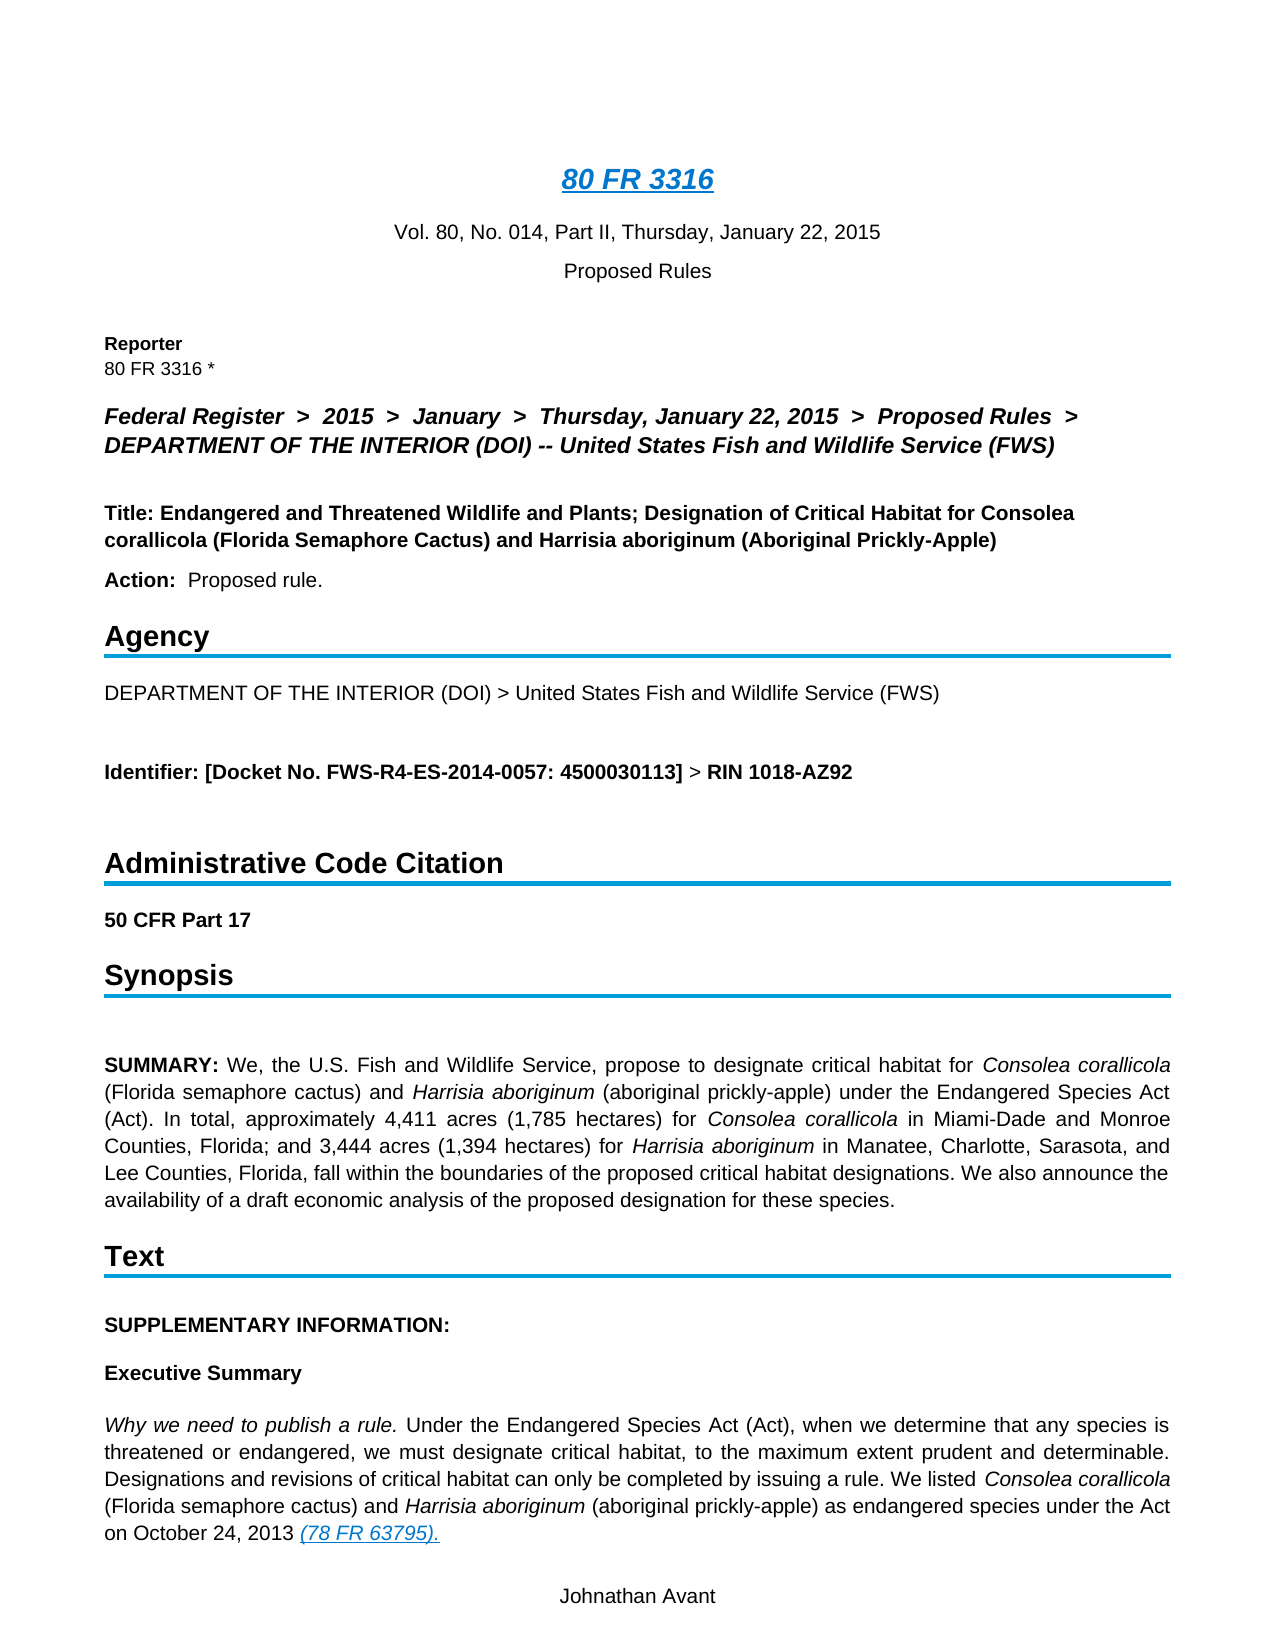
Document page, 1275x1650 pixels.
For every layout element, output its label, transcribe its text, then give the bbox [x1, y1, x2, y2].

subtitle 80 FR 3316 [104, 160, 1171, 196]
text Vol. 80, No. 014, Part II, Thursday, January 22, 2015 [104, 217, 1171, 244]
text DEPARTMENT OF THE INTERIOR (DOI) > United States Fish and Wildlife Service (FWS) [104, 677, 1171, 704]
text SUMMARY: We, the U.S. Fish and Wildlife Service, propose to designate critical habitat for Consolea corallicola (Florida semaphore cactus) and Harrisia aboriginum (aboriginal prickly-apple) under the Endangered Species Act (Act). In total, approximately 4,411 acres (1,785 hectares) for Consolea corallicola in Miami-Dade and Monroe Counties, Florida; and 3,444 acres (1,394 hectares) for Harrisia aboriginum in Manatee, Charlotte, Sarasota, and Lee Counties, Florida, fall within the boundaries of the proposed critical habitat designations. We also announce the availability of a draft economic analysis of the proposed designation for these species. [104, 1049, 1171, 1212]
text 80 FR 3316 * [104, 354, 1171, 379]
text Text [104, 1237, 1171, 1272]
text Why we need to publish a rule. Under the Endangered Species Act (Act), when we determine that any species is threatened or endangered, we must designate critical habitat, to the maximum extent prudent and determinable. Designations and revisions of critical habitat can only be completed by issuing a rule. We listed Consolea corallicola (Florida semaphore cactus) and Harrisia aboriginum (aboriginal prickly-apple) as endangered species under the Act on October 24, 2013 (78 FR 63795). [104, 1410, 1171, 1545]
text Agency [104, 617, 1171, 652]
text Federal Register > 2015 > January > Thursday, January 22, 2015 > Proposed Rules > DEPARTMENT OF THE INTERIOR (DOI) -- United States Fish and Wildlife Service (FWS) [104, 400, 1171, 458]
text Reporter [104, 329, 1171, 354]
text Identifier: [Docket No. FWS-R4-ES-2014-0057: 4500030113] > RIN 1018-AZ92 [104, 729, 1171, 783]
text Title: Endangered and Threatened Wildlife and Plants; Designation of Critical Habitat for Consolea corallicola (Florida Semaphore Cactus) and Harrisia aboriginum (Aboriginal Prickly-Apple) [104, 471, 1171, 552]
text Action: Proposed rule. [104, 564, 1171, 592]
text Proposed Rules [104, 256, 1171, 283]
text 50 CFR Part 17 [104, 904, 1171, 931]
text Administrative Code Citation [104, 808, 1171, 879]
text Synopsis [104, 956, 1171, 992]
text SUPPLEMENTARY INFORMATION: [104, 1310, 1171, 1337]
text Executive Summary [104, 1358, 1171, 1385]
